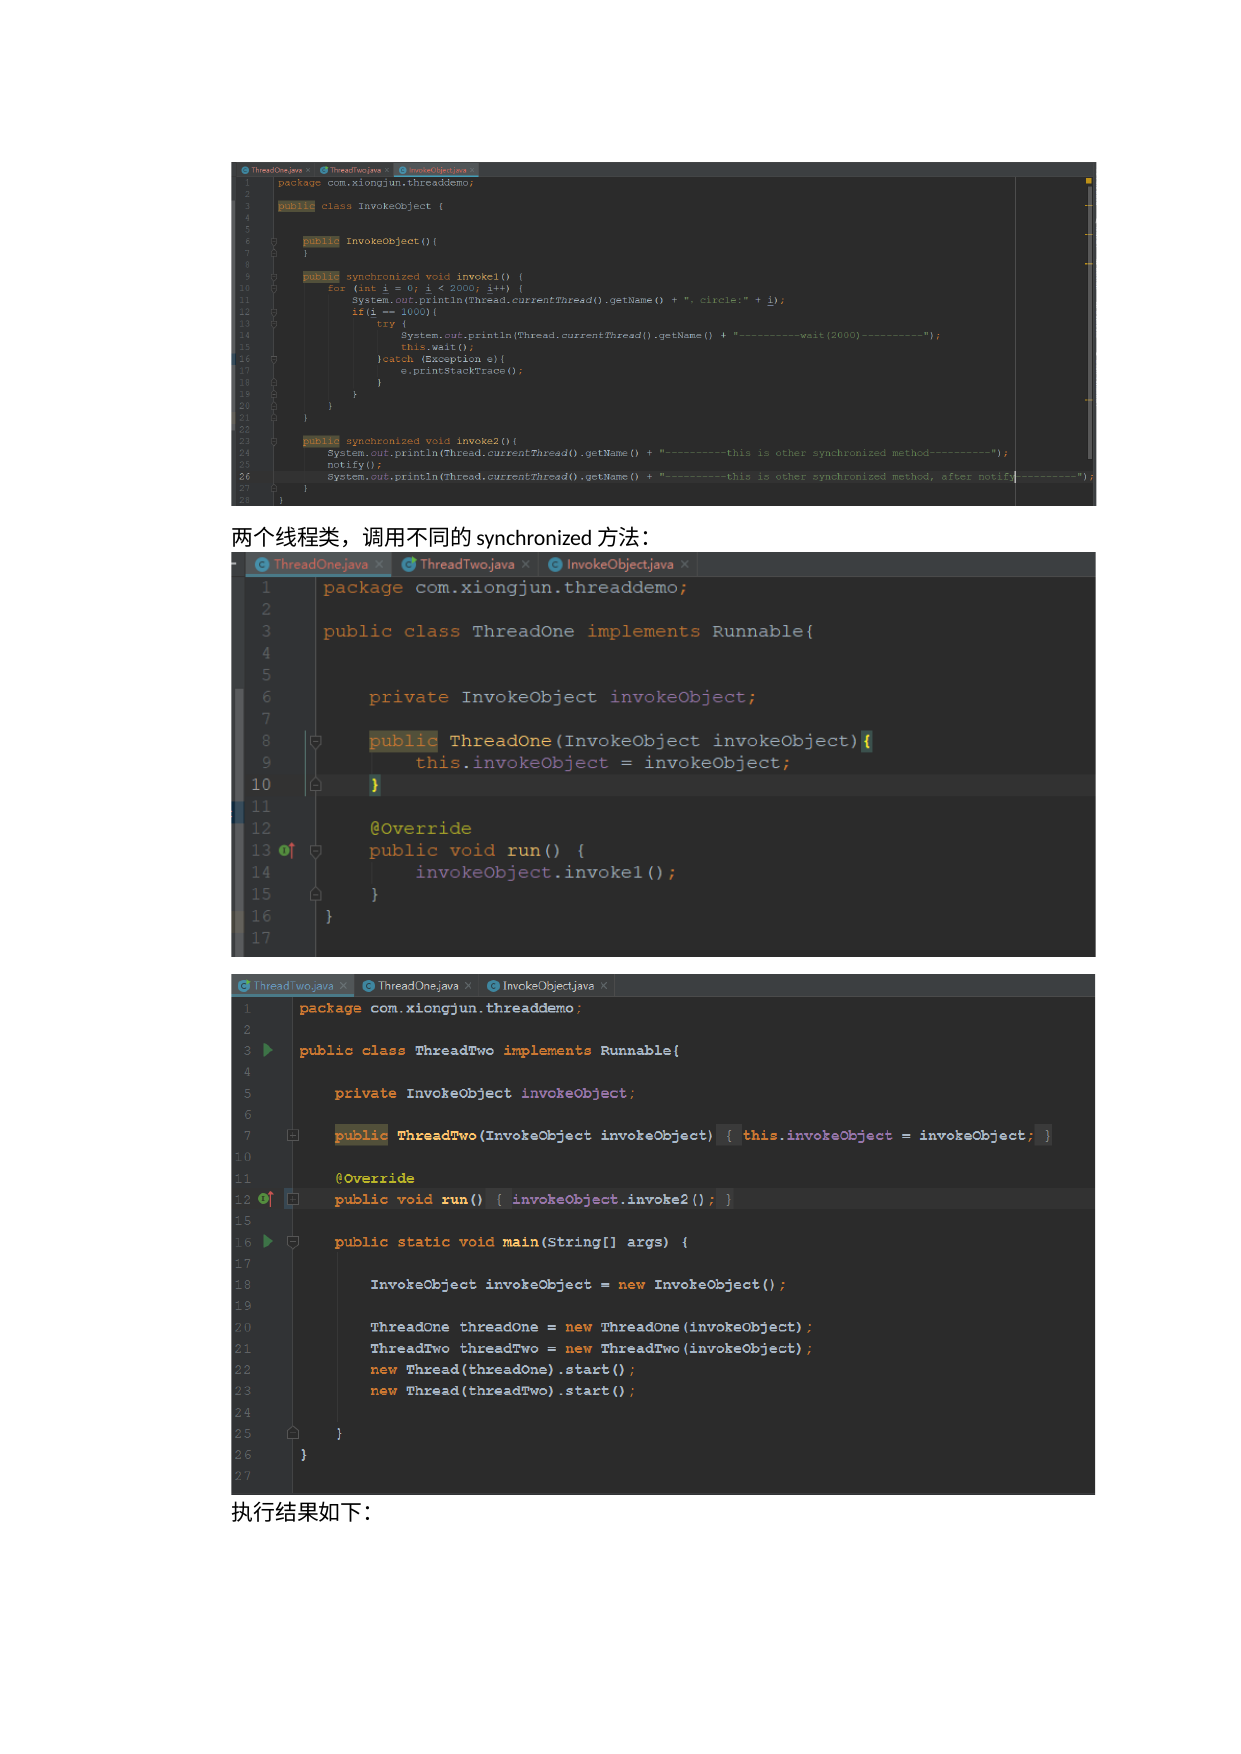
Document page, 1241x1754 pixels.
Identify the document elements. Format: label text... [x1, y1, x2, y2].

picture [231, 552, 1096, 957]
picture [231, 162, 1097, 506]
list 两个线程类，调用不同的synchronized方法： [187, 519, 1053, 552]
list 执行结果如下： [187, 1494, 1053, 1527]
picture [231, 974, 1096, 1495]
